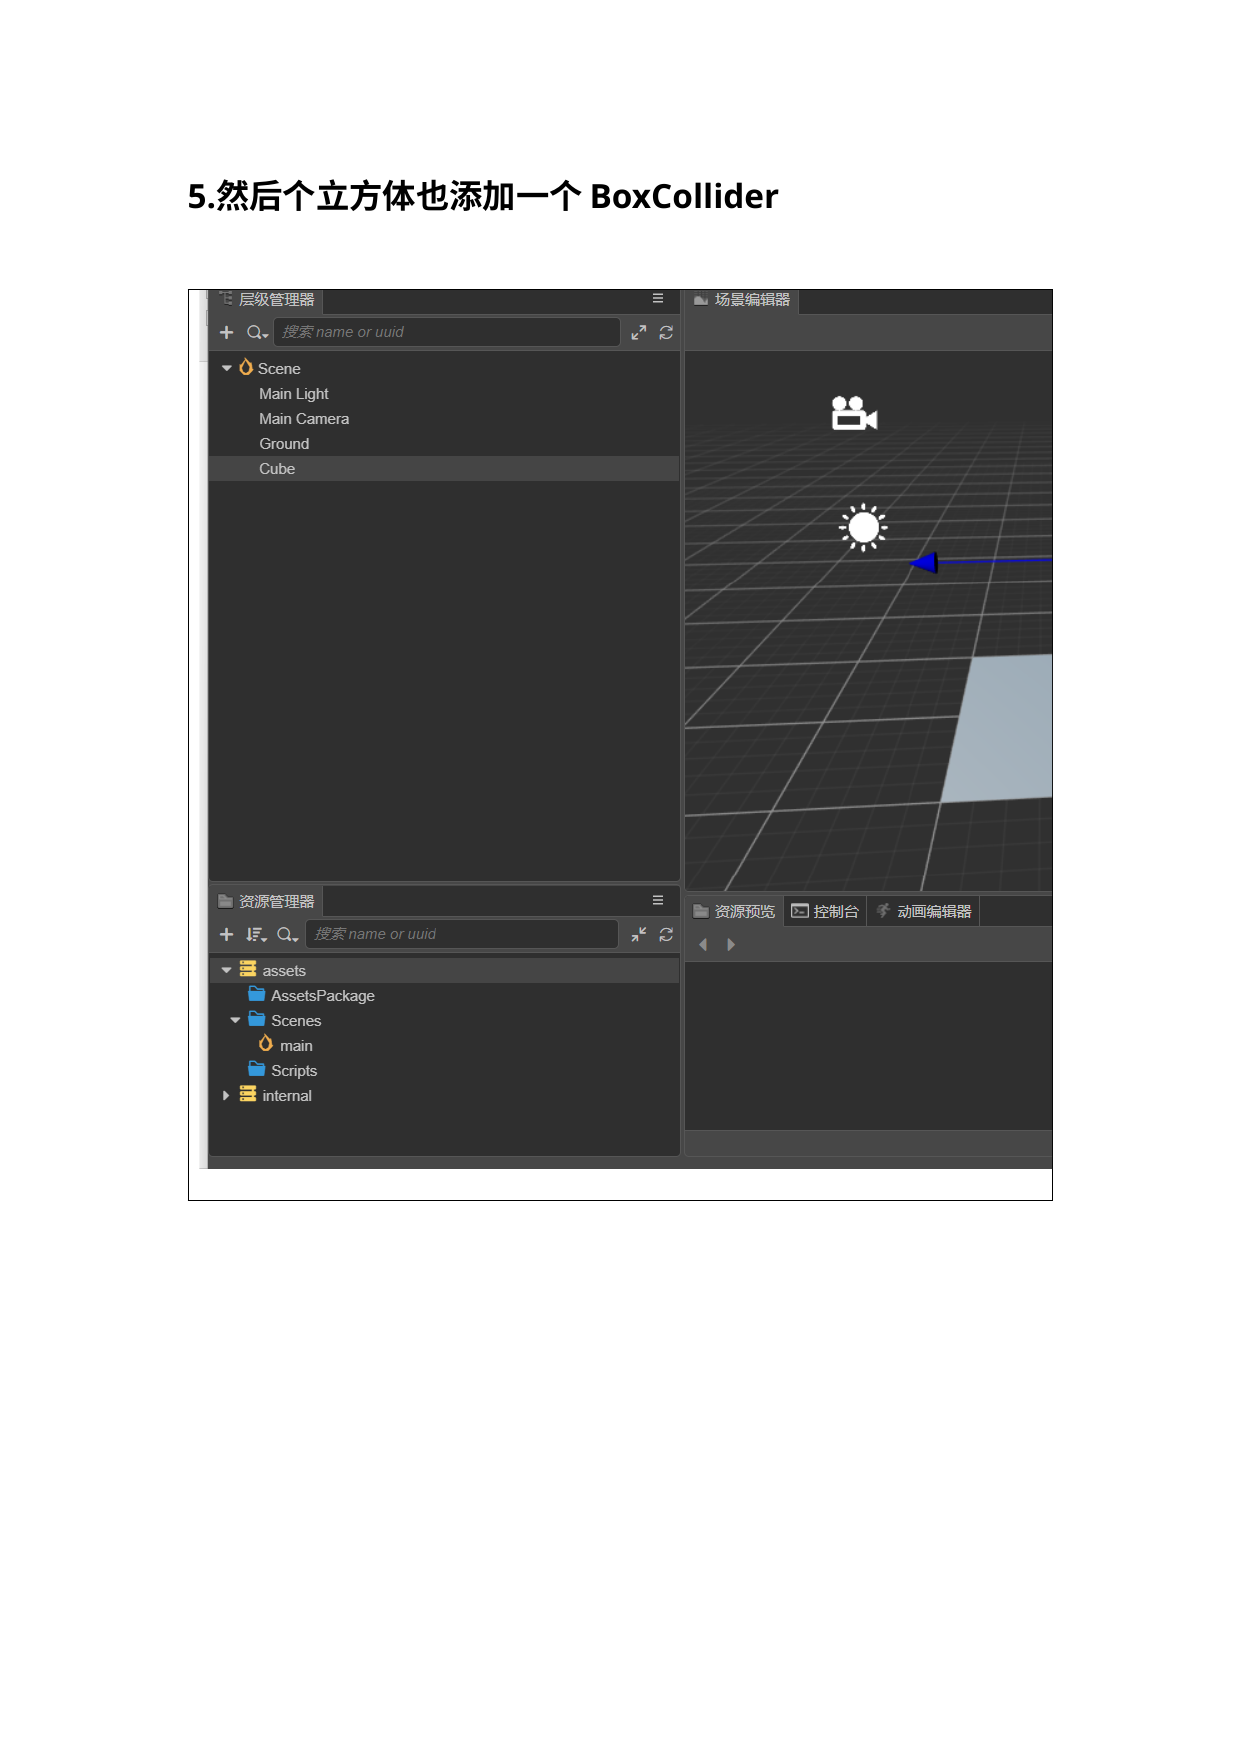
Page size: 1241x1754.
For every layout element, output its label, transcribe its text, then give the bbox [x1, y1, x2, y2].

subtitle 5.然后个立方体也添加一个BoxCollider [187, 162, 1053, 227]
table_header [189, 290, 1052, 1200]
picture [199, 290, 1053, 1169]
